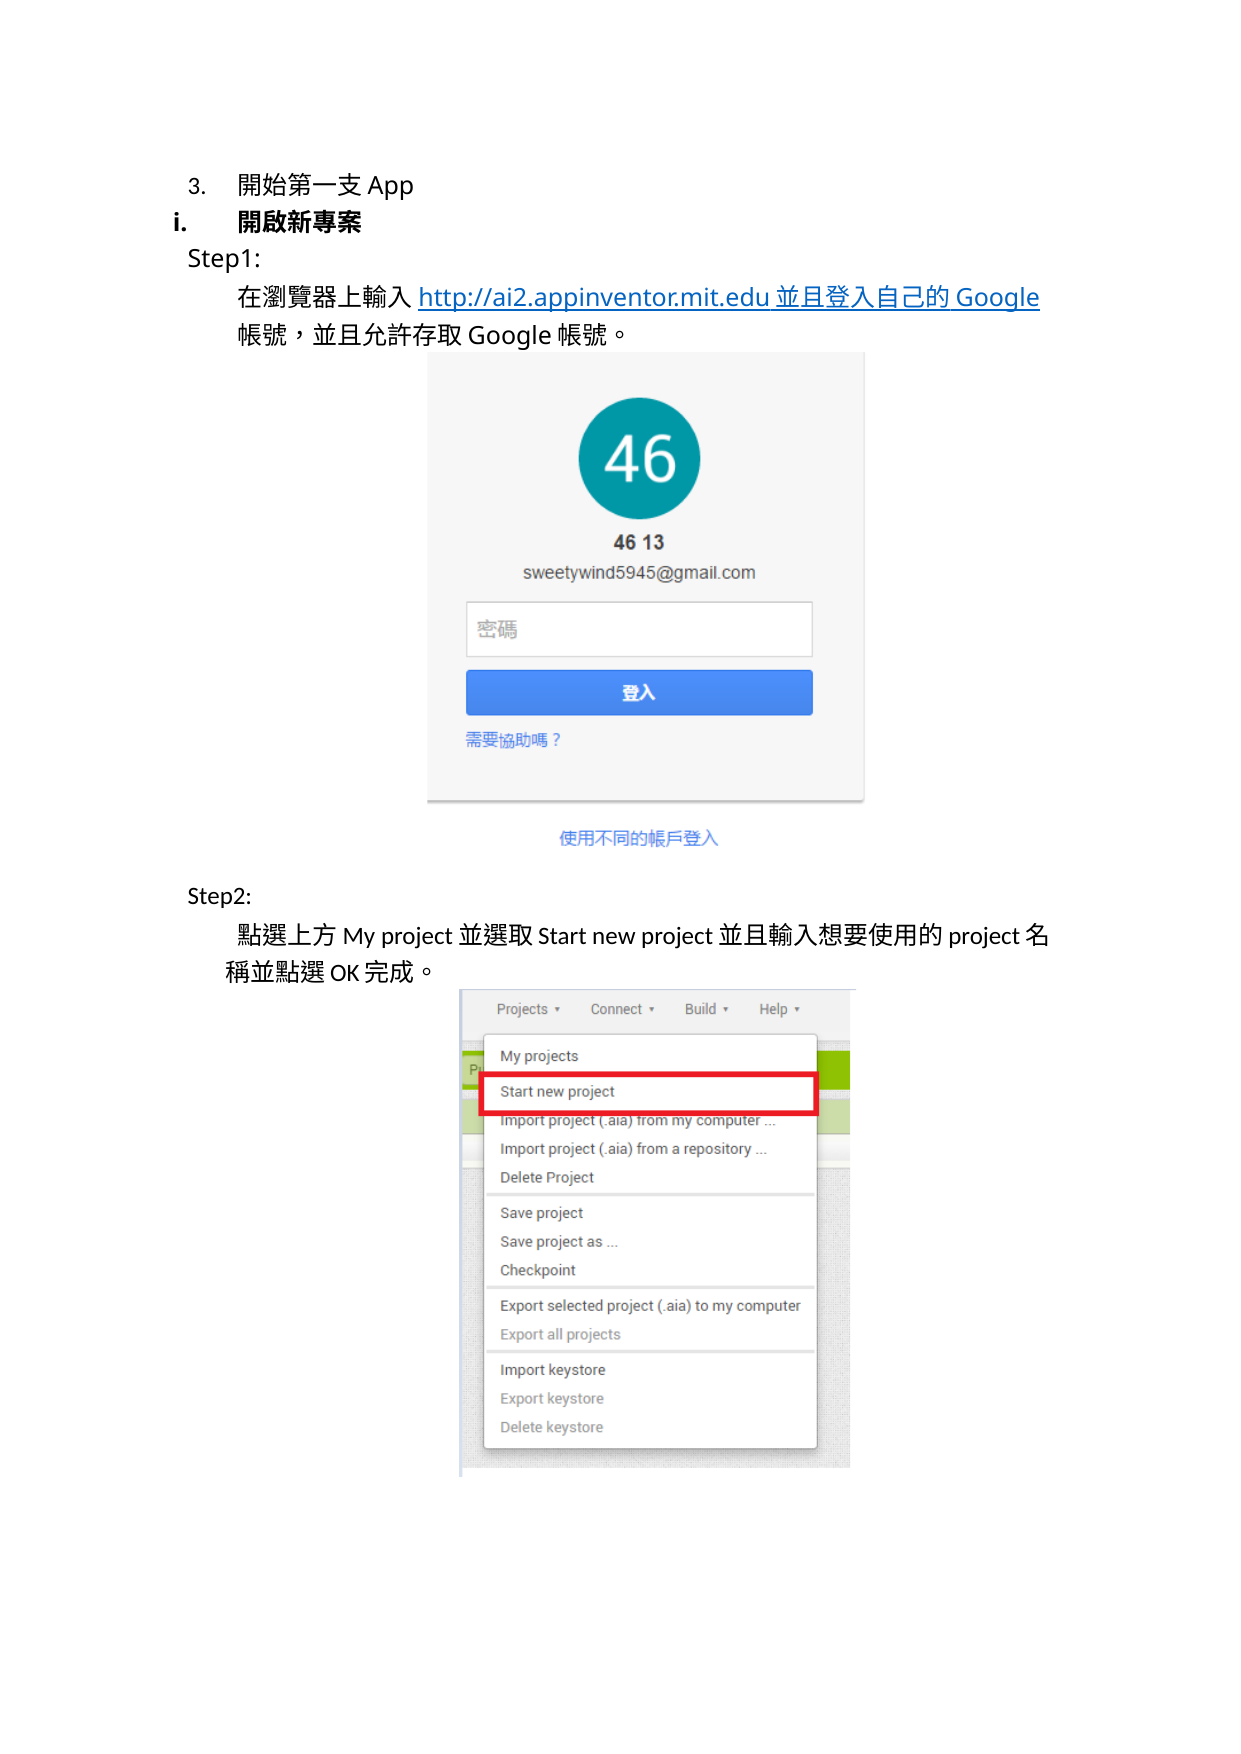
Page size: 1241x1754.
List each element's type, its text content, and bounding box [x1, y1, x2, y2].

text Step1: [187, 239, 1053, 277]
list 開始第一支App [187, 164, 1053, 202]
picture [427, 352, 889, 870]
text 在瀏覽器上輸入 http://ai2.appinventor.mit.edu並且登入自己的Google帳號，並且允許存取Google帳號。 [237, 277, 1053, 352]
picture [459, 989, 857, 1477]
text 點選上方My project並選取Start new project並且輸入想要使用的project名稱並點選OK完成。 [225, 914, 1053, 989]
text Step2: [187, 877, 1053, 914]
list 開啟新專案 [187, 202, 1053, 239]
